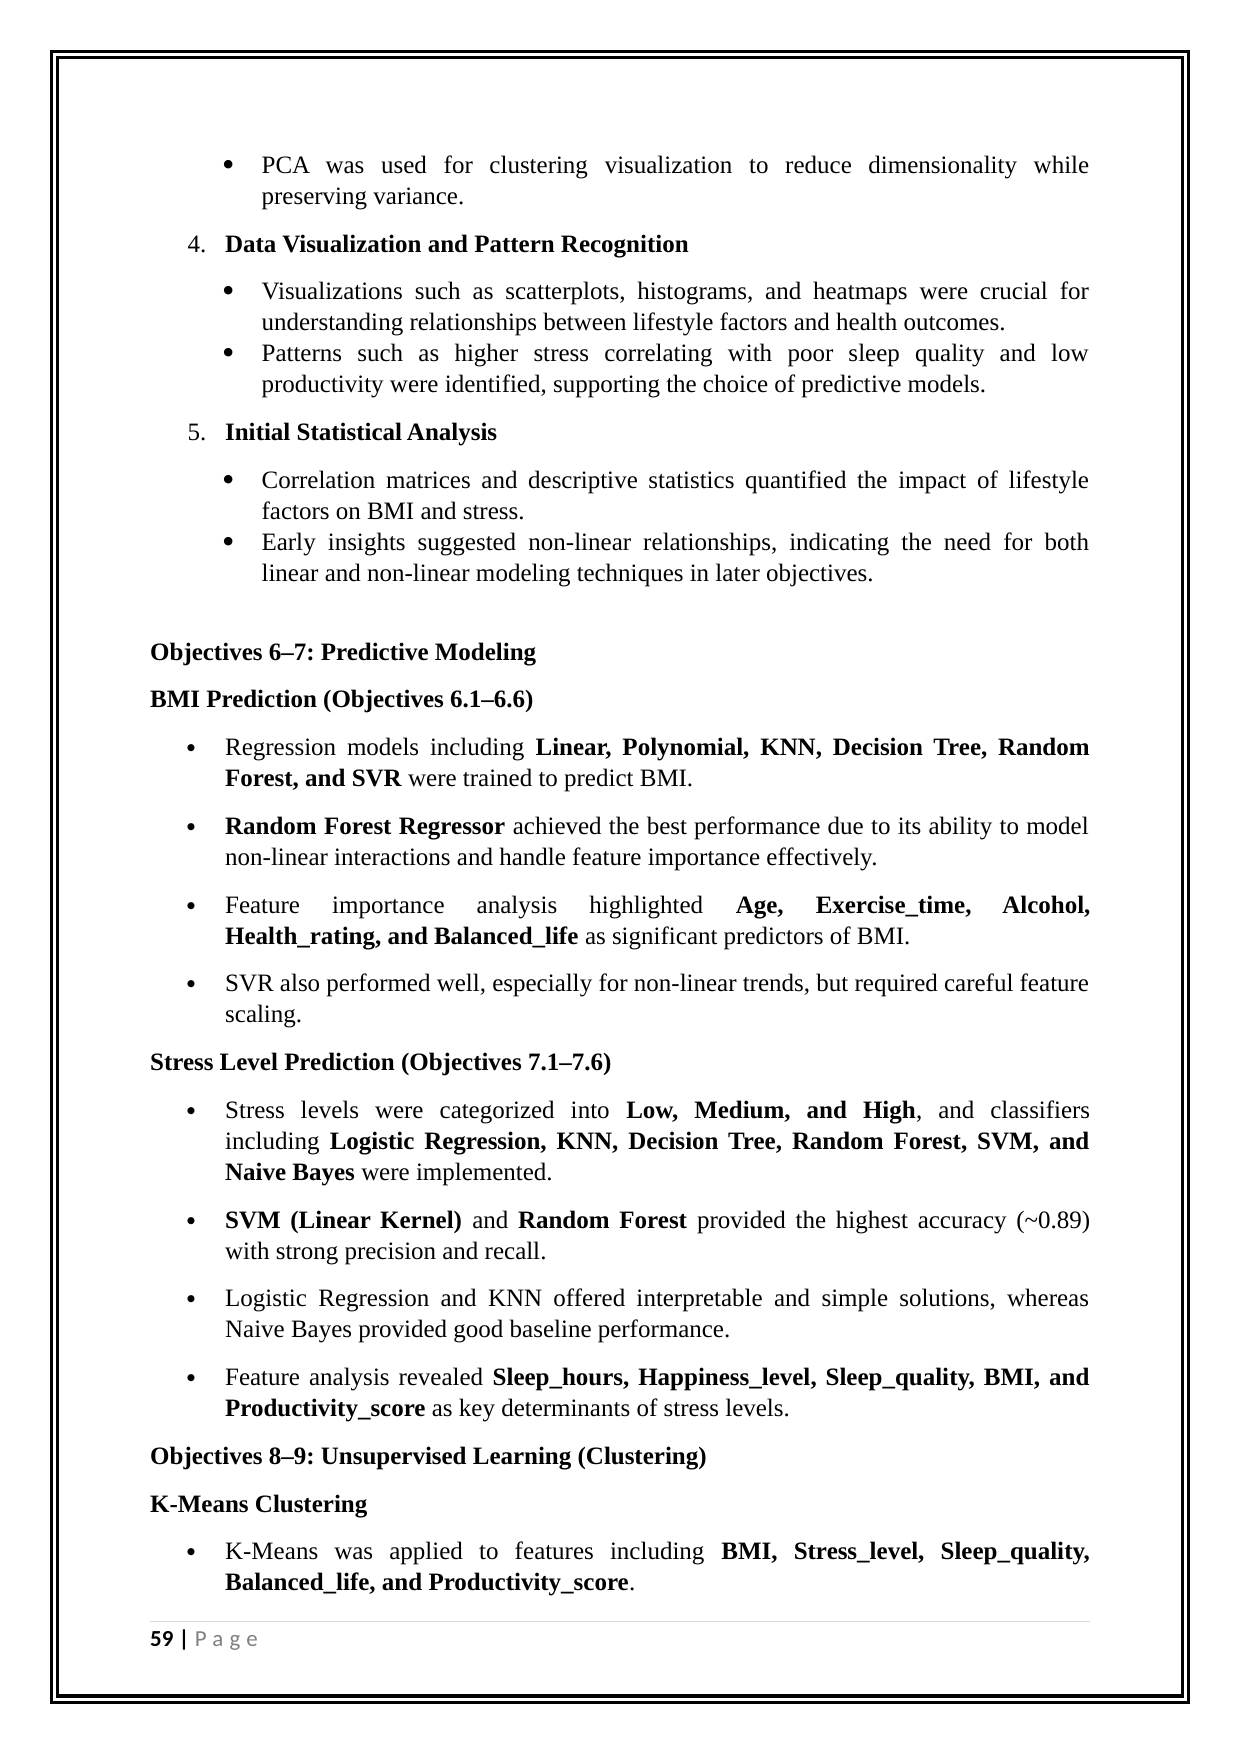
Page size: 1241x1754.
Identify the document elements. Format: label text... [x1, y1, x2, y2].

list Random Forest Regressor achieved the best performance due to its ability to model non-linear interactions and handle feature importance effectively. [187, 811, 1090, 871]
list PCA was used for clustering visualization to reduce dimensionality while preserving variance. [224, 150, 1090, 210]
list Regression models including Linear, Polynomial, KNN, Decision Tree, Random Forest, and SVR were trained to predict BMI. [187, 732, 1090, 792]
list Early insights suggested non-linear relationships, indicating the need for both linear and non-linear modeling techniques in later objectives. [224, 527, 1090, 587]
list SVR also performed well, especially for non-linear trends, but required careful feature scaling. [187, 968, 1090, 1028]
list Visualizations such as scatterplots, histograms, and heatmaps were crucial for understanding relationships between lifestyle factors and health outcomes. [224, 276, 1090, 336]
text Objectives 8–9: Unsupervised Learning (Clustering) [150, 1441, 1090, 1470]
text Stress Level Prediction (Objectives 7.1–7.6) [150, 1047, 1090, 1076]
text K-Means Clustering [150, 1489, 1090, 1517]
list SVM (Linear Kernel) and Random Forest provided the highest accuracy (~0.89) with strong precision and recall. [187, 1205, 1090, 1264]
list Stress levels were categorized into Low, Medium, and High, and classifiers including Logistic Regression, KNN, Decision Tree, Random Forest, SVM, and Naive Bayes were implemented. [187, 1095, 1090, 1186]
list Initial Statistical Analysis [187, 417, 1090, 446]
text BMI Prediction (Objectives 6.1–6.6) [150, 684, 1090, 713]
list Feature importance analysis highlighted Age, Exercise_time, Alcohol, Health_rating, and Balanced_life as significant predictors of BMI. [187, 890, 1090, 949]
text Objectives 6–7: Predictive Modeling [150, 637, 1090, 666]
list Patterns such as higher stress correlating with poor sleep quality and low productivity were identified, supporting the choice of predictive models. [224, 338, 1090, 398]
list K-Means was applied to features including BMI, Stress_level, Sleep_quality, Balanced_life, and Productivity_score. [187, 1536, 1090, 1596]
list Logistic Regression and KNN offered interpretable and simple solutions, whereas Naive Bayes provided good baseline performance. [187, 1283, 1090, 1343]
list Feature analysis revealed Sleep_hours, Happiness_level, Sleep_quality, BMI, and Productivity_score as key determinants of stress levels. [187, 1362, 1090, 1422]
list Data Visualization and Pattern Recognition [187, 229, 1090, 257]
list Correlation matrices and descriptive statistics quantified the impact of lifestyle factors on BMI and stress. [224, 465, 1090, 525]
